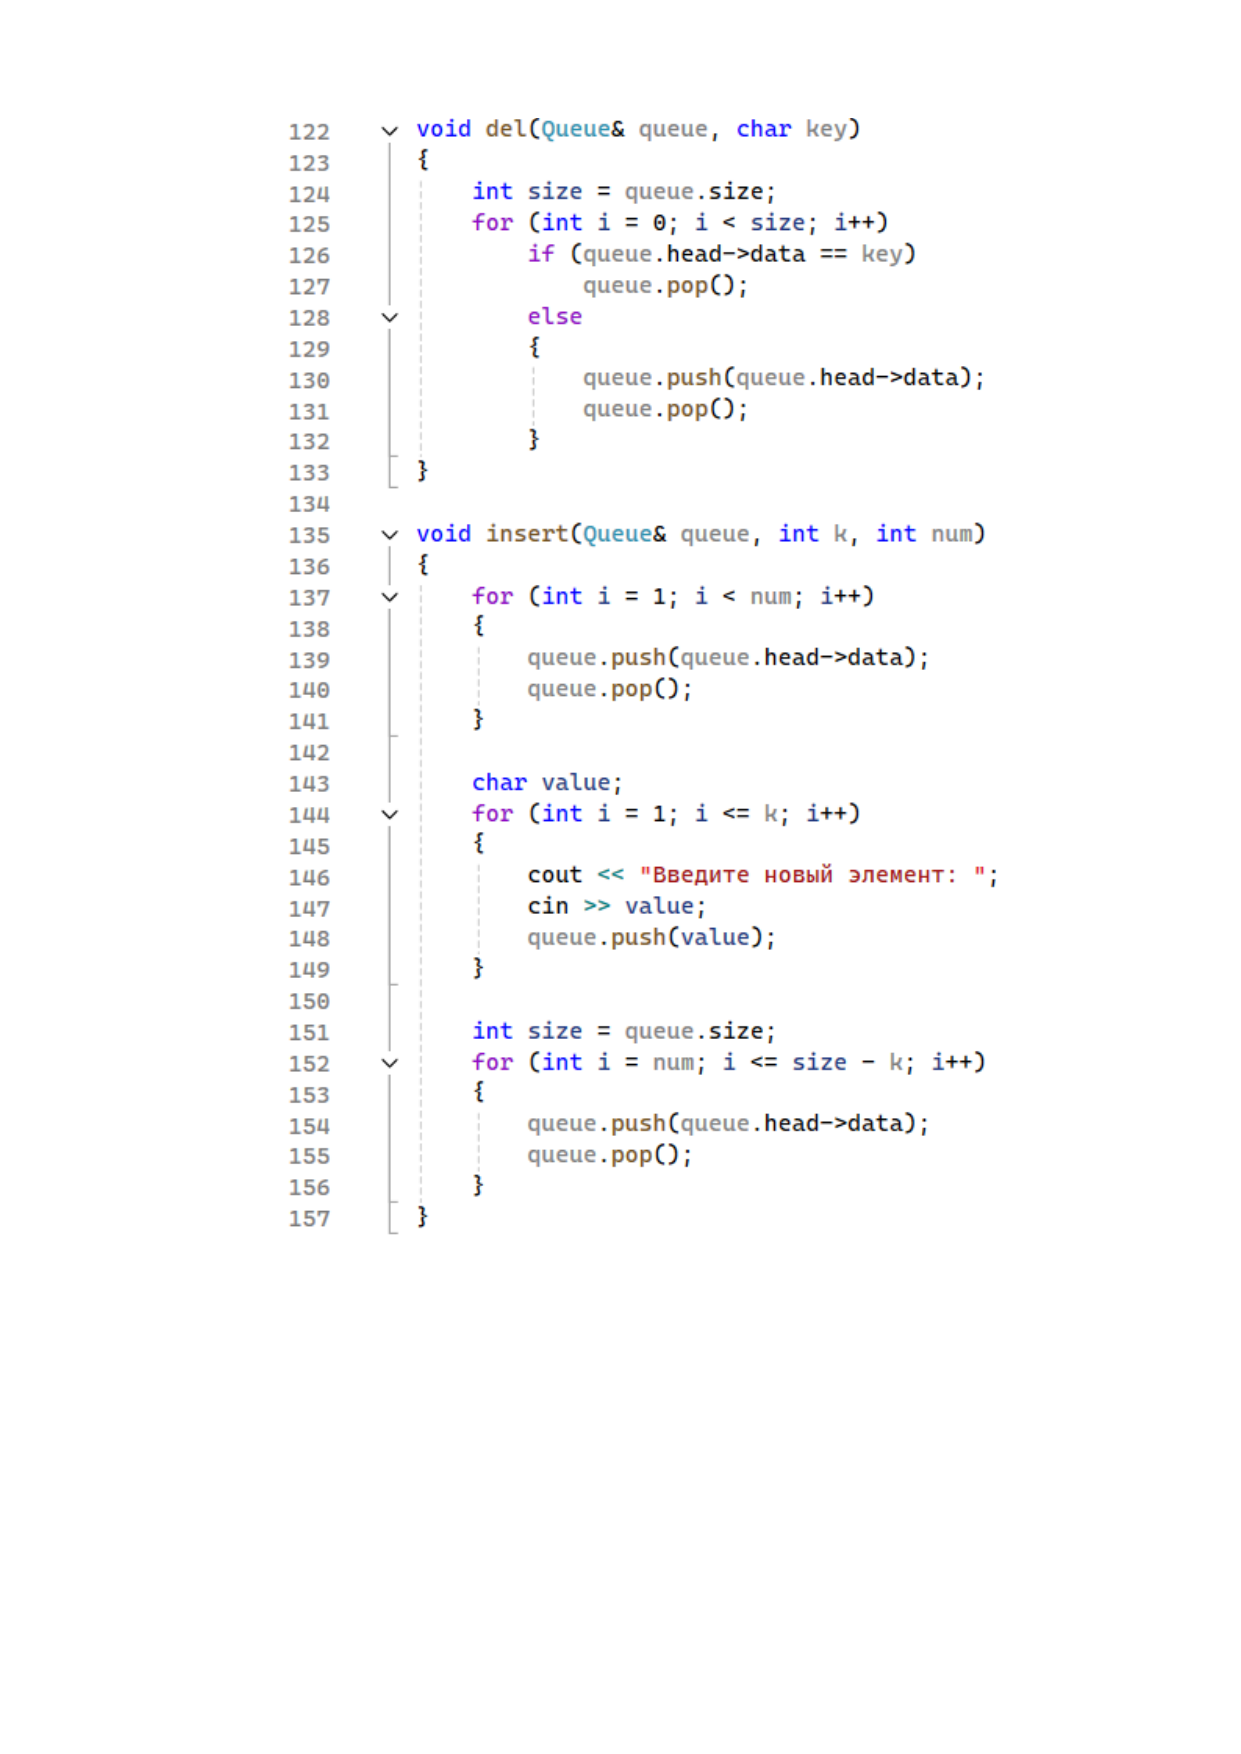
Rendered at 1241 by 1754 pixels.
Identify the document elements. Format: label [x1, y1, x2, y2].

picture [272, 118, 1057, 1236]
